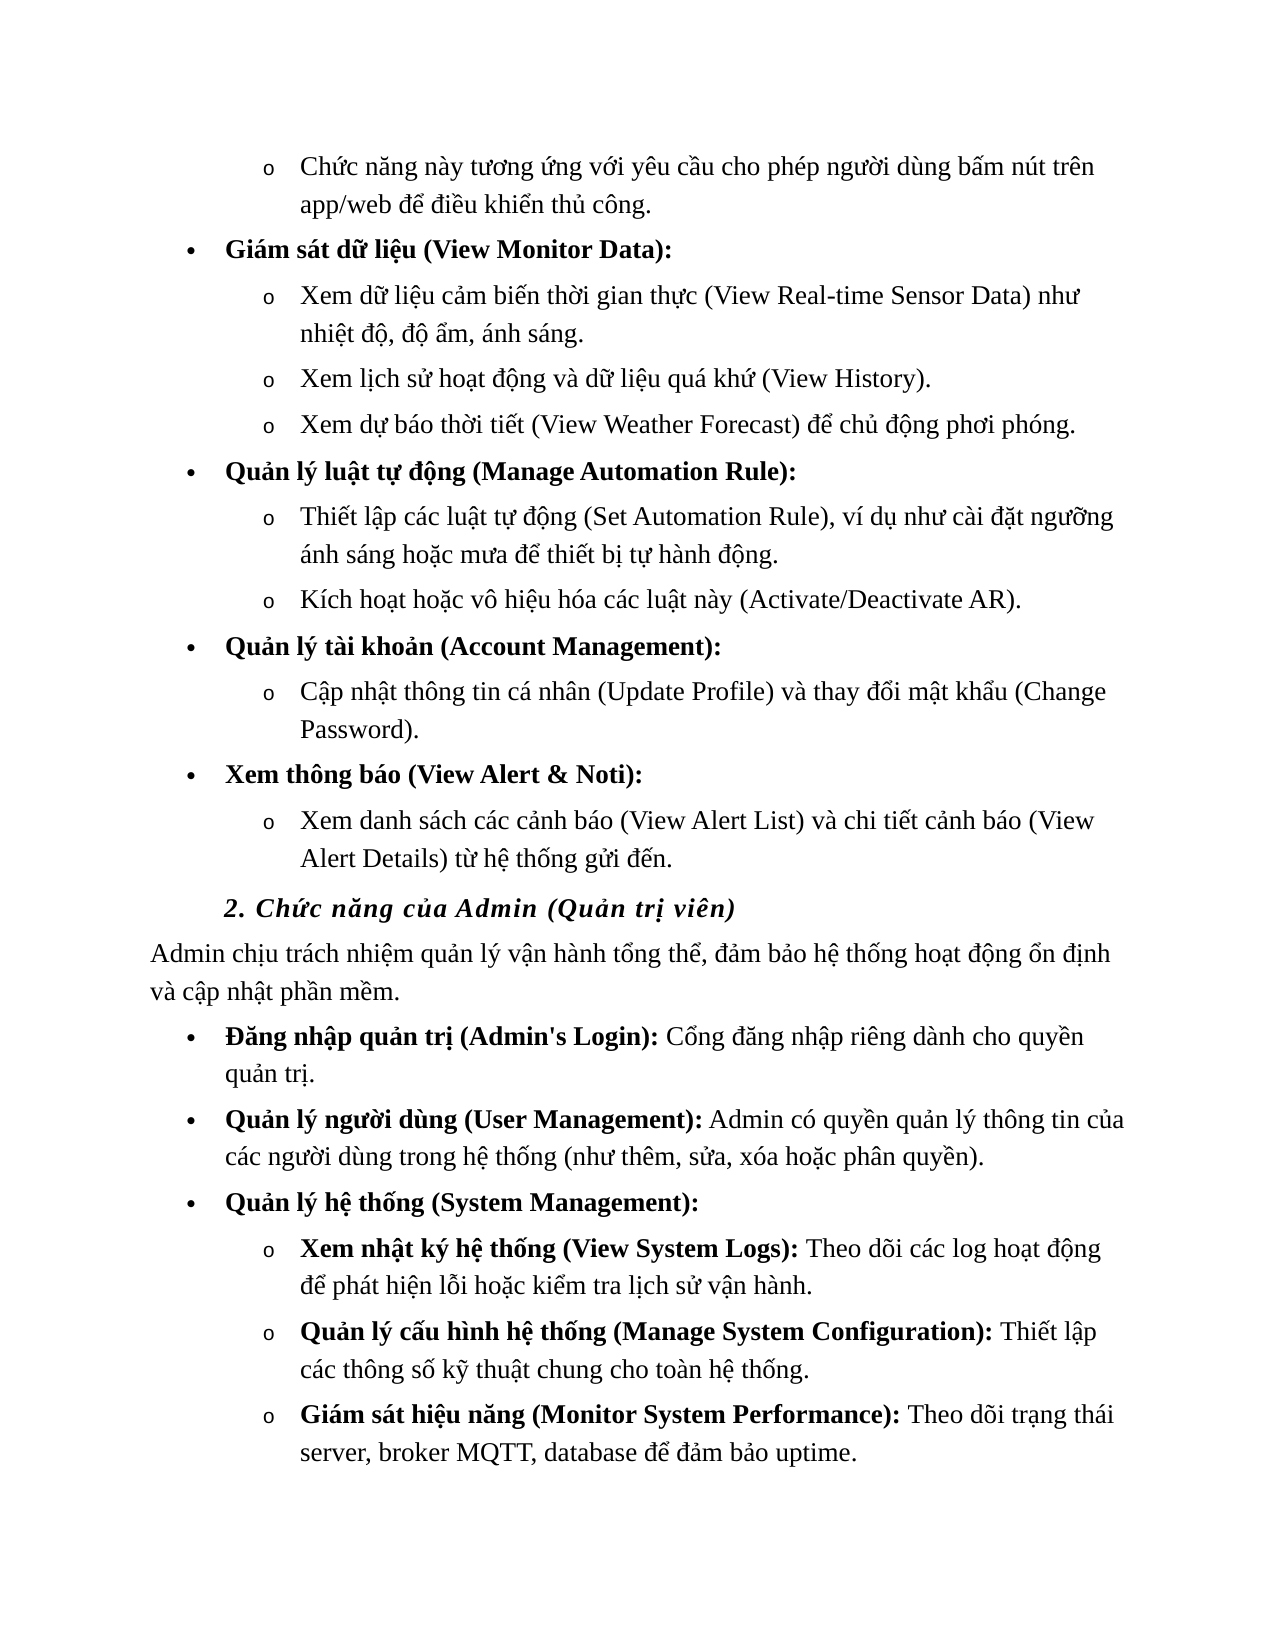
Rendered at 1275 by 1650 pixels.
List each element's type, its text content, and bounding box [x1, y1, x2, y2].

list Xem dữ liệu cảm biến thời gian thực (View Real-time Sensor Data) như nhiệt độ, độ ẩm, ánh sáng. [262, 279, 1125, 348]
list Giám sát hiệu năng (Monitor System Performance): Theo dõi trạng thái server, broker MQTT, database để đảm bảo uptime. [262, 1398, 1125, 1467]
list Cập nhật thông tin cá nhân (Update Profile) và thay đổi mật khẩu (Change Password). [262, 675, 1125, 744]
list Kích hoạt hoặc vô hiệu hóa các luật này (Activate/Deactivate AR). [262, 583, 1125, 615]
list Chức năng này tương ứng với yêu cầu cho phép người dùng bấm nút trên app/web để điều khiển thủ công. [262, 150, 1125, 219]
list Xem lịch sử hoạt động và dữ liệu quá khứ (View History). [262, 362, 1125, 394]
list Xem nhật ký hệ thống (View System Logs): Theo dõi các log hoạt động để phát hiện lỗi hoặc kiểm tra lịch sử vận hành. [262, 1232, 1125, 1301]
list Quản lý người dùng (User Management): Admin có quyền quản lý thông tin của các người dùng trong hệ thống (như thêm, sửa, xóa hoặc phân quyền). [187, 1103, 1125, 1172]
list Quản lý cấu hình hệ thống (Manage System Configuration): Thiết lập các thông số kỹ thuật chung cho toàn hệ thống. [262, 1315, 1125, 1384]
list Quản lý luật tự động (Manage Automation Rule): [187, 454, 1125, 486]
list Quản lý hệ thống (System Management): [187, 1186, 1125, 1217]
list Thiết lập các luật tự động (Set Automation Rule), ví dụ như cài đặt ngưỡng ánh sáng hoặc mưa để thiết bị tự hành động. [262, 500, 1125, 569]
list Giám sát dữ liệu (View Monitor Data): [187, 233, 1125, 264]
list Đăng nhập quản trị (Admin's Login): Cổng đăng nhập riêng dành cho quyền quản trị. [187, 1020, 1125, 1089]
list Xem thông báo (View Alert & Noti): [187, 759, 1125, 790]
subtitle 2. Chức năng của Admin (Quản trị viên) [150, 892, 1125, 923]
list Quản lý tài khoản (Account Management): [187, 630, 1125, 661]
list Xem danh sách các cảnh báo (View Alert List) và chi tiết cảnh báo (View Alert Details) từ hệ thống gửi đến. [262, 804, 1125, 873]
text Admin chịu trách nhiệm quản lý vận hành tổng thể, đảm bảo hệ thống hoạt động ổn định và cập nhật phần mềm. [150, 937, 1125, 1006]
list Xem dự báo thời tiết (View Weather Forecast) để chủ động phơi phóng. [262, 408, 1125, 440]
